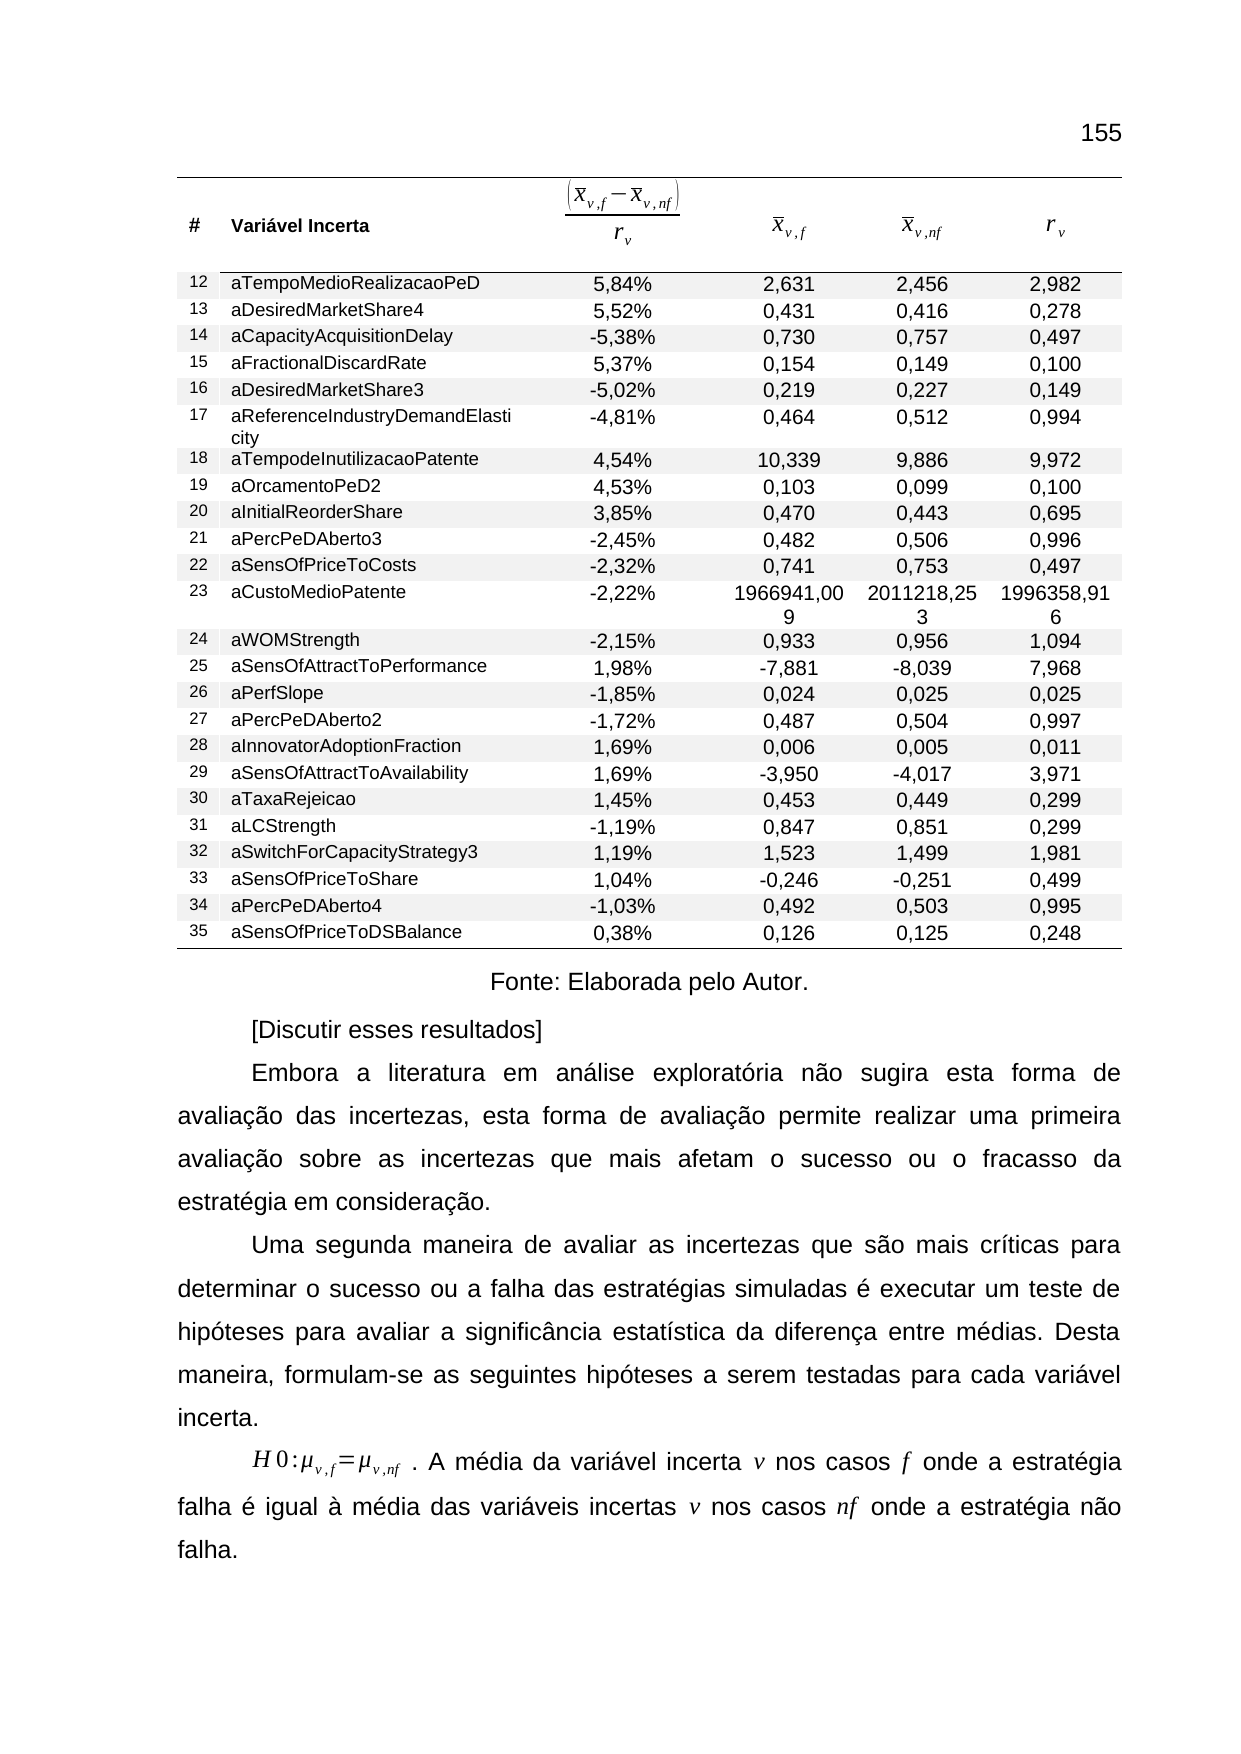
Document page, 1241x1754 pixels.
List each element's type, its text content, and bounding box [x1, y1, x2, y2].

text Uma segunda maneira de avaliar as incertezas que são mais críticas para determinar o sucesso ou a falha das estratégias simuladas é executar um teste de hipóteses para avaliar a significância estatística da diferença entre médias. Desta maneira, formulam-se as seguintes hipóteses a serem testadas para cada variável incerta. [177, 1230, 1122, 1432]
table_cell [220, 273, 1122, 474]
text Embora a literatura em análise exploratória não sugira esta forma de avaliação das incertezas, esta forma de avaliação permite realizar uma primeira avaliação sobre as incertezas que mais afetam o sucesso ou o fracasso da estratégia em consideração. [177, 1058, 1122, 1216]
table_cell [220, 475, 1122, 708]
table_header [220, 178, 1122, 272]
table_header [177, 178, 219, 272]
text . A média da variável incerta nos casos onde a estratégia falha é igual à média das variáveis incertas nos casos onde a estratégia não falha. [177, 1446, 1122, 1564]
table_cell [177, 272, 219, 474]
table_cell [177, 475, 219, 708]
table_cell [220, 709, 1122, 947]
text Fonte: Elaborada pelo Autor. [177, 967, 1122, 996]
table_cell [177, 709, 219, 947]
text [Discutir esses resultados] [177, 1015, 1122, 1043]
